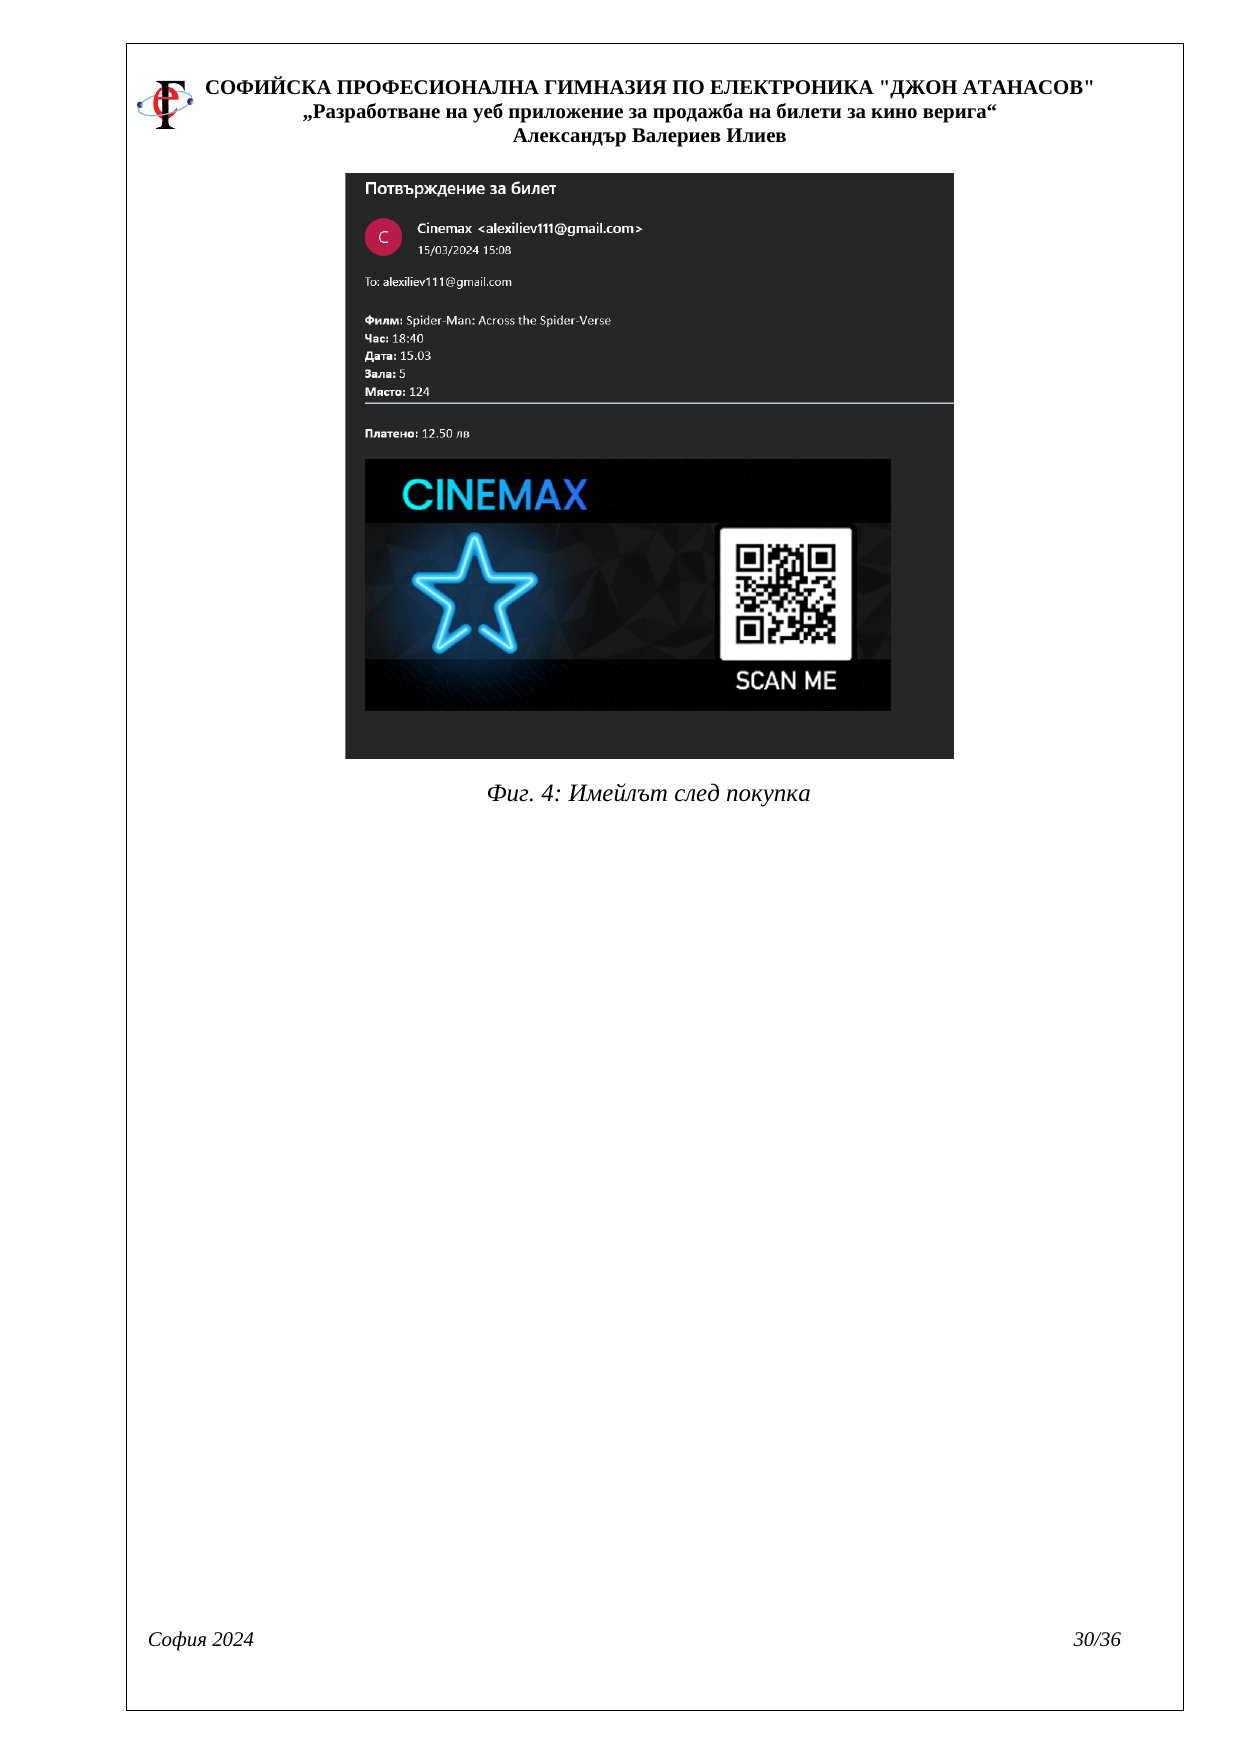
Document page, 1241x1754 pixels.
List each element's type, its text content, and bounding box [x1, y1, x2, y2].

picture [345, 173, 954, 759]
text Фиг. 4: Имейлът след покупка [148, 778, 1152, 807]
